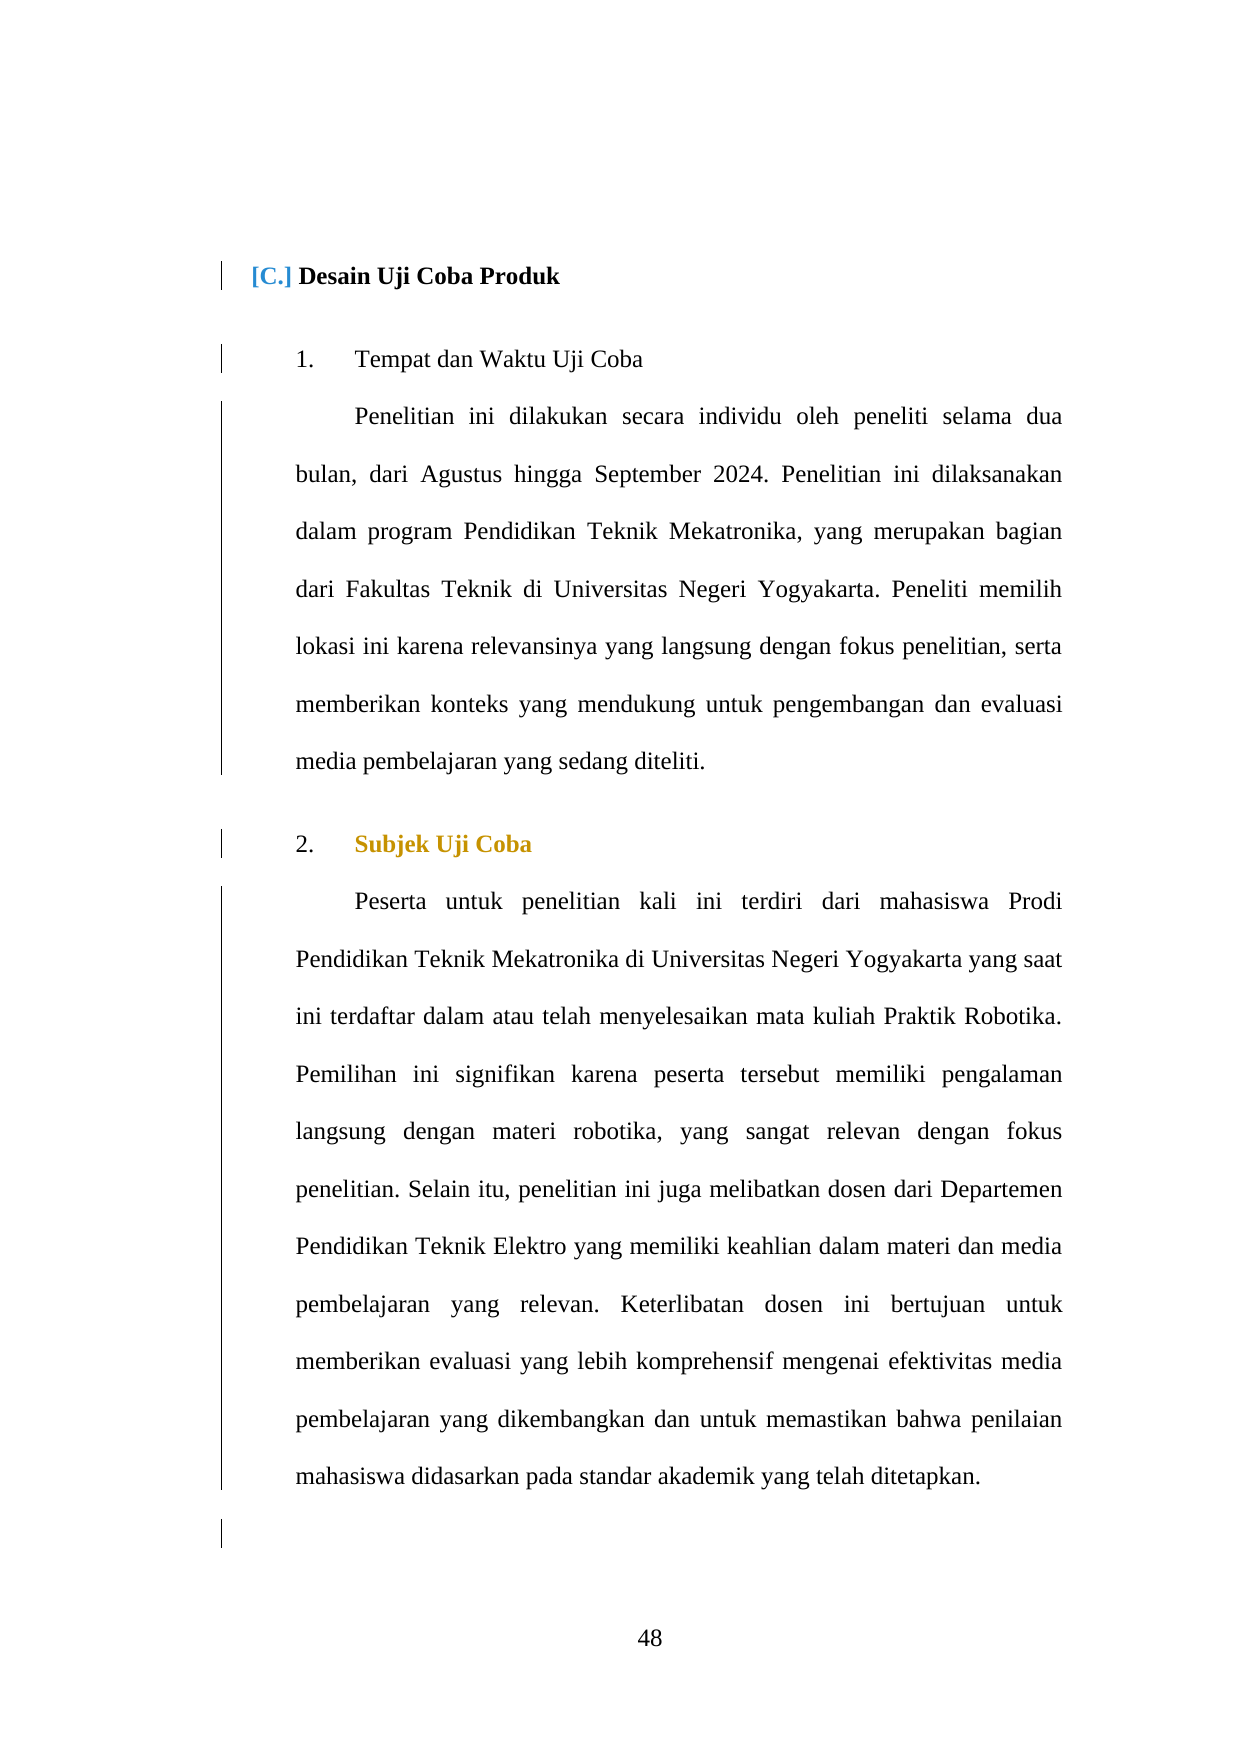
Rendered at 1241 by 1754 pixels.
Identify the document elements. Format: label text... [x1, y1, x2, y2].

text Peserta untuk penelitian kali ini terdiri dari mahasiswa Prodi Pendidikan Teknik Mekatronika di Universitas Negeri Yogyakarta yang saat ini terdaftar dalam atau telah menyelesaikan mata kuliah Praktik Robotika. Pemilihan ini signifikan karena peserta tersebut memiliki pengalaman langsung dengan materi robotika, yang sangat relevan dengan fokus penelitian. Selain itu, penelitian ini juga melibatkan dosen dari Departemen Pendidikan Teknik Elektro yang memiliki keahlian dalam materi dan media pembelajaran yang relevan. Keterlibatan dosen ini bertujuan untuk memberikan evaluasi yang lebih komprehensif mengenai efektivitas media pembelajaran yang dikembangkan dan untuk memastikan bahwa penilaian mahasiswa didasarkan pada standar akademik yang telah ditetapkan. [295, 886, 1063, 1490]
subtitle Subjek Uji Coba [295, 829, 1063, 857]
text Penelitian ini dilakukan secara individu oleh peneliti selama dua bulan, dari Agustus hingga September 2024. Penelitian ini dilaksanakan dalam program Pendidikan Teknik Mekatronika, yang merupakan bagian dari Fakultas Teknik di Universitas Negeri Yogyakarta. Peneliti memilih lokasi ini karena relevansinya yang langsung dengan fokus penelitian, serta memberikan konteks yang mendukung untuk pengembangan dan evaluasi media pembelajaran yang sedang diteliti. [295, 401, 1063, 775]
subtitle Tempat dan Waktu Uji Coba [295, 344, 1063, 372]
subtitle Desain Uji Coba Produk [251, 261, 1063, 290]
